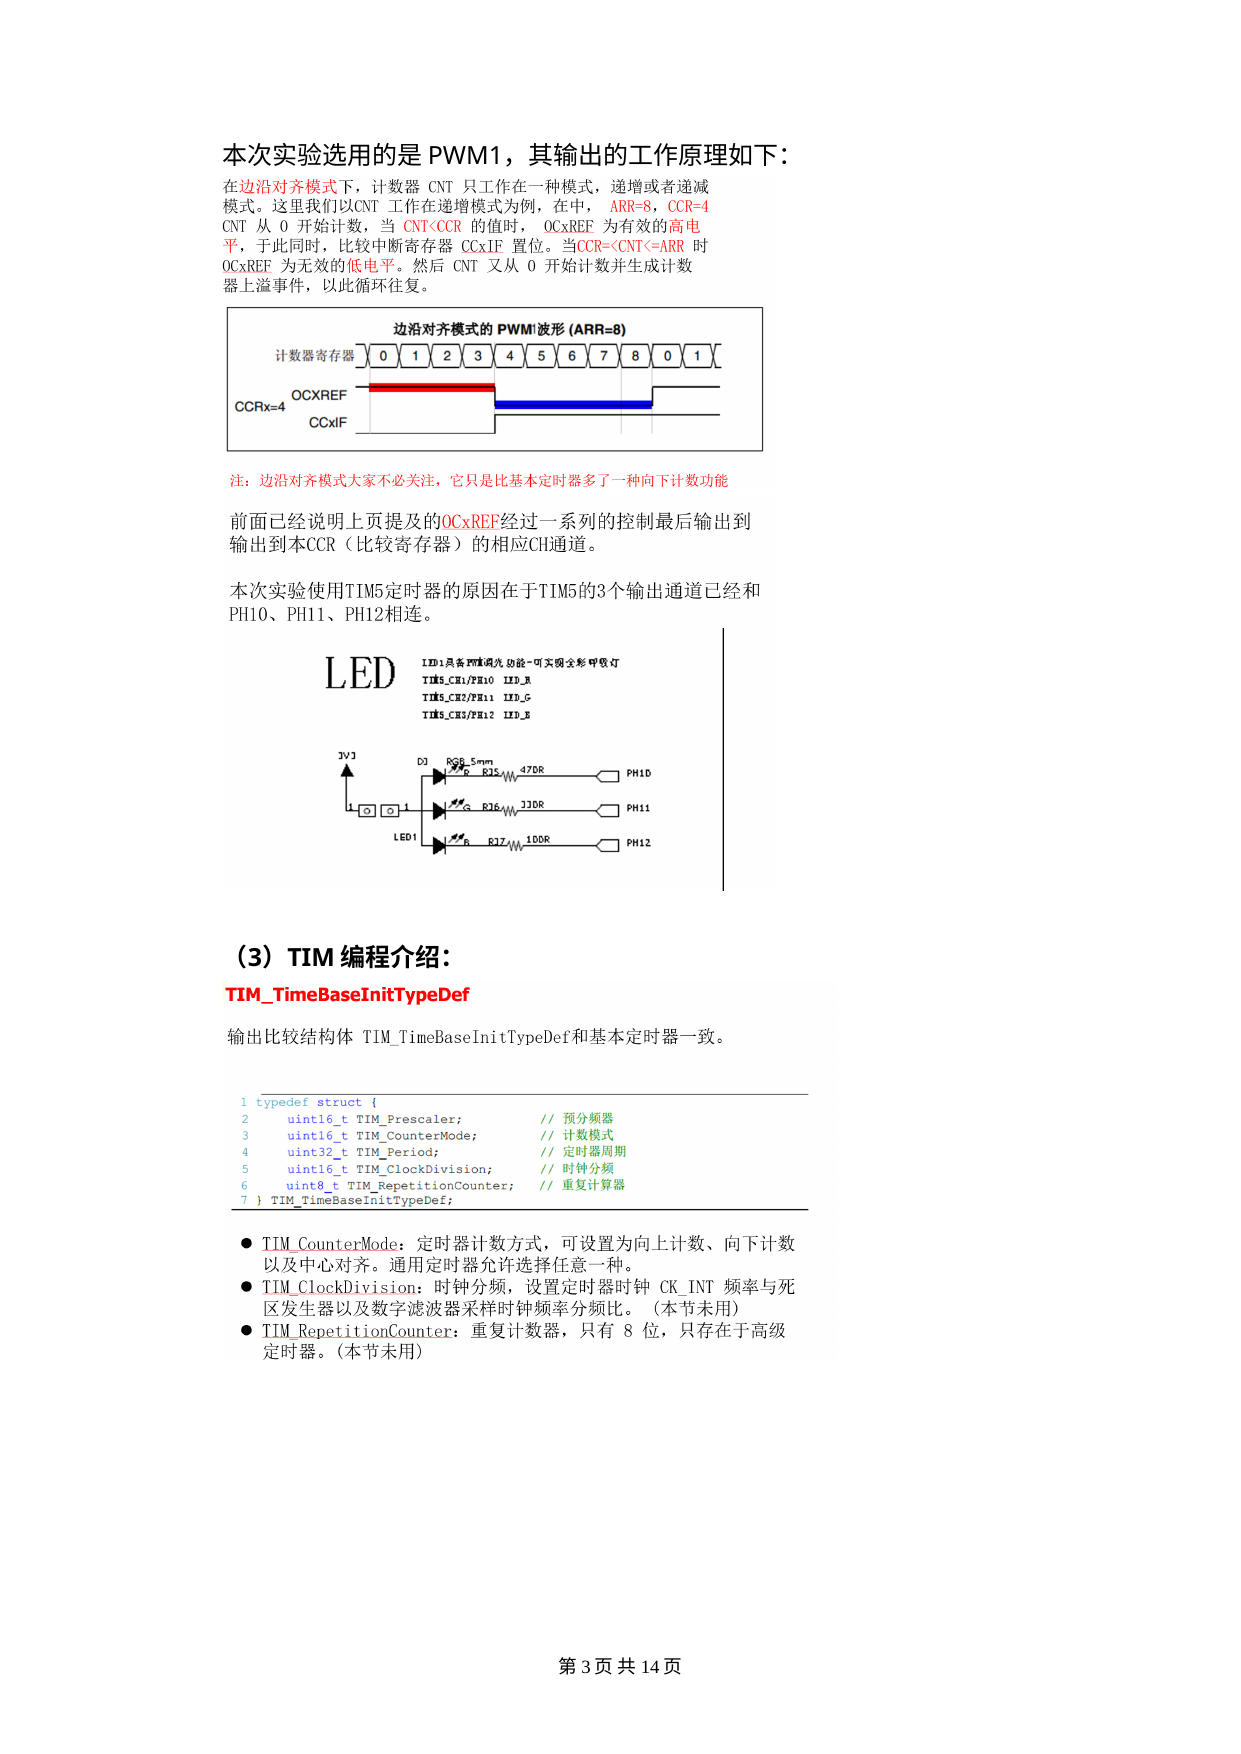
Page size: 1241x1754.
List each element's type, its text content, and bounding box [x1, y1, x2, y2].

text 本次实验选用的是PWM1，其输出的工作原理如下： [223, 136, 1093, 172]
text （3）TIM编程介绍： [223, 937, 1093, 974]
picture [222, 980, 837, 1361]
picture [222, 496, 781, 891]
picture [222, 178, 777, 490]
